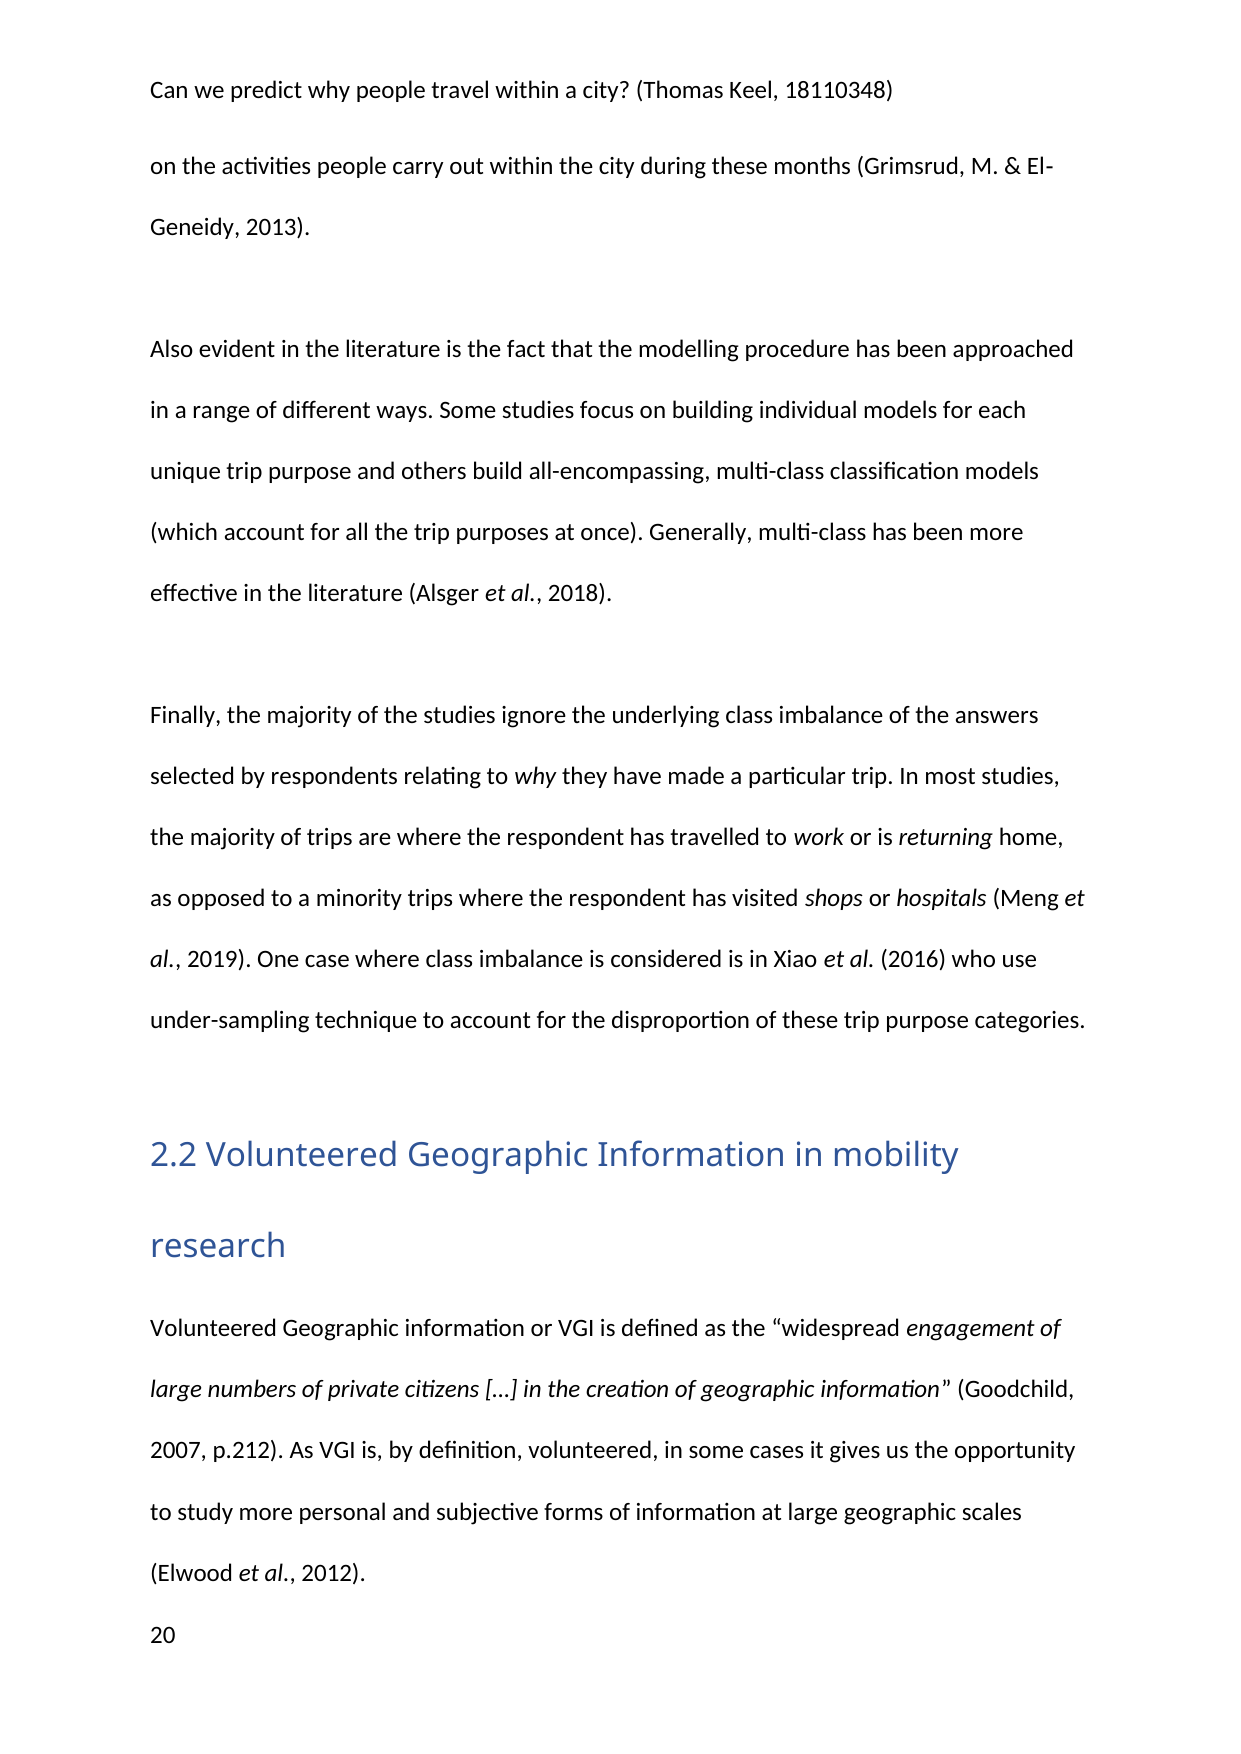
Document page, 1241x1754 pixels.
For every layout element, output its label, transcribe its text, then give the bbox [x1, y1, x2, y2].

text Also evident in the literature is the fact that the modelling procedure has been approached in a range of different ways. Some studies focus on building individual models for each unique trip purpose and others build all-encompassing, multi-class classification models (which account for all the trip purposes at once). Generally, multi-class has been more effective in the literature (Alsger et al., 2018). [150, 333, 1090, 608]
text Finally, the majority of the studies ignore the underlying class imbalance of the answers selected by respondents relating to why they have made a particular trip. In most studies, the majority of trips are where the respondent has travelled to work or is returning home, as opposed to a minority trips where the respondent has visited shops or hospitals (Meng et al., 2019). One case where class imbalance is considered is in Xiao et al. (2016) who use under-sampling technique to account for the disproportion of these trip purpose categories. [150, 699, 1090, 1035]
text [150, 150, 1090, 242]
subtitle 2.2 Volunteered Geographic Information in mobility research [150, 1131, 1090, 1267]
text Volunteered Geographic information or VGI is defined as the “widespread engagement of large numbers of private citizens […] in the creation of geographic information” (Goodchild, 2007, p.212). As VGI is, by definition, volunteered, in some cases it gives us the opportunity to study more personal and subjective forms of information at large geographic scales (Elwood et al., 2012). [150, 1312, 1090, 1587]
